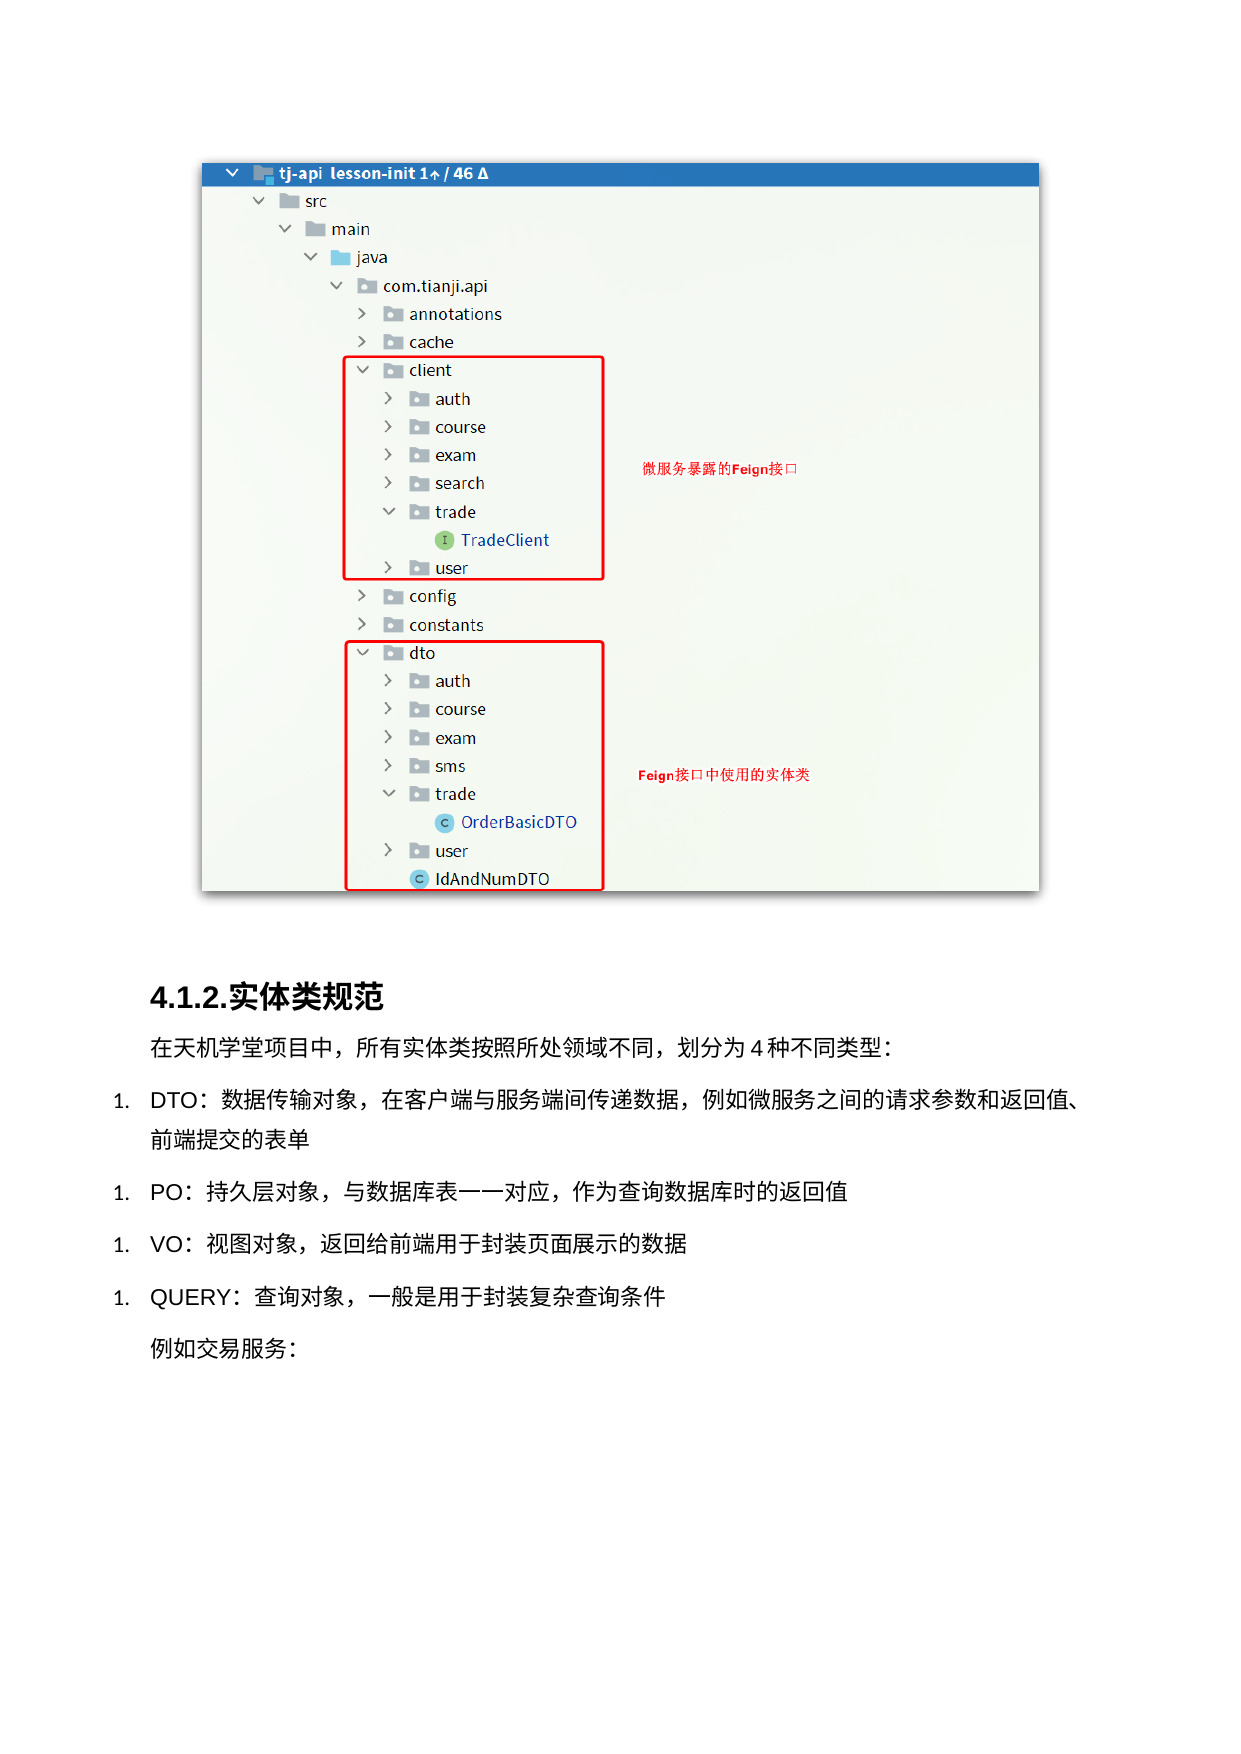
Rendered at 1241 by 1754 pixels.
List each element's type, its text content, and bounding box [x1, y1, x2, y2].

text 在天机学堂项目中，所有实体类按照所处领域不同，划分为4种不同类型： [150, 1029, 1090, 1063]
list QUERY：查询对象，一般是用于封装复杂查询条件 [112, 1278, 1090, 1312]
list VO：视图对象，返回给前端用于封装页面展示的数据 [112, 1226, 1090, 1259]
list PO：持久层对象，与数据库表一一对应，作为查询数据库时的返回值 [112, 1174, 1090, 1207]
list DTO：数据传输对象，在客户端与服务端间传递数据，例如微服务之间的请求参数和返回值、前端提交的表单 [112, 1082, 1090, 1155]
text 例如交易服务： [150, 1331, 1090, 1364]
picture [188, 150, 1052, 908]
